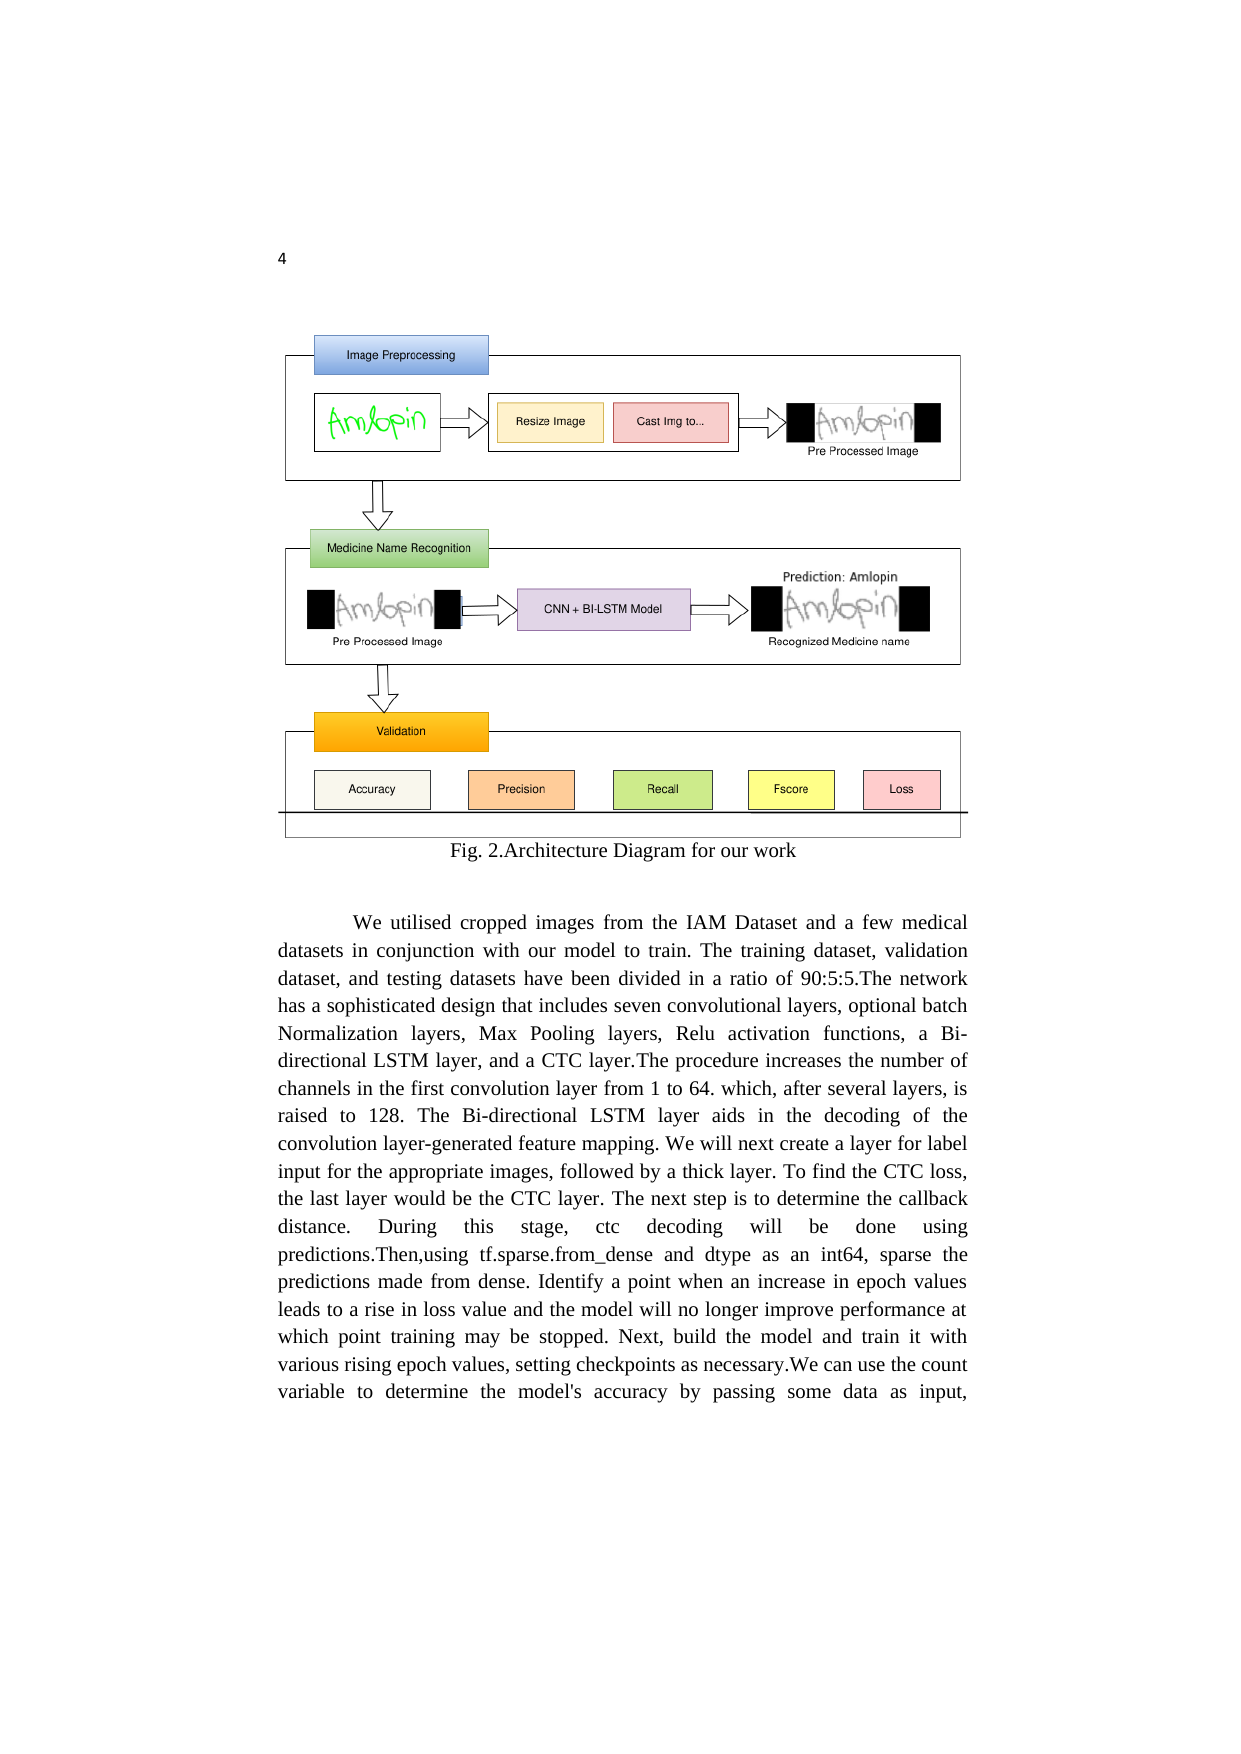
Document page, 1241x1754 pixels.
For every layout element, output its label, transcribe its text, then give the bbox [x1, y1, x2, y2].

picture [285, 335, 961, 811]
text Fig. 2.Architecture Diagram for our work [278, 838, 968, 862]
picture [285, 814, 961, 838]
